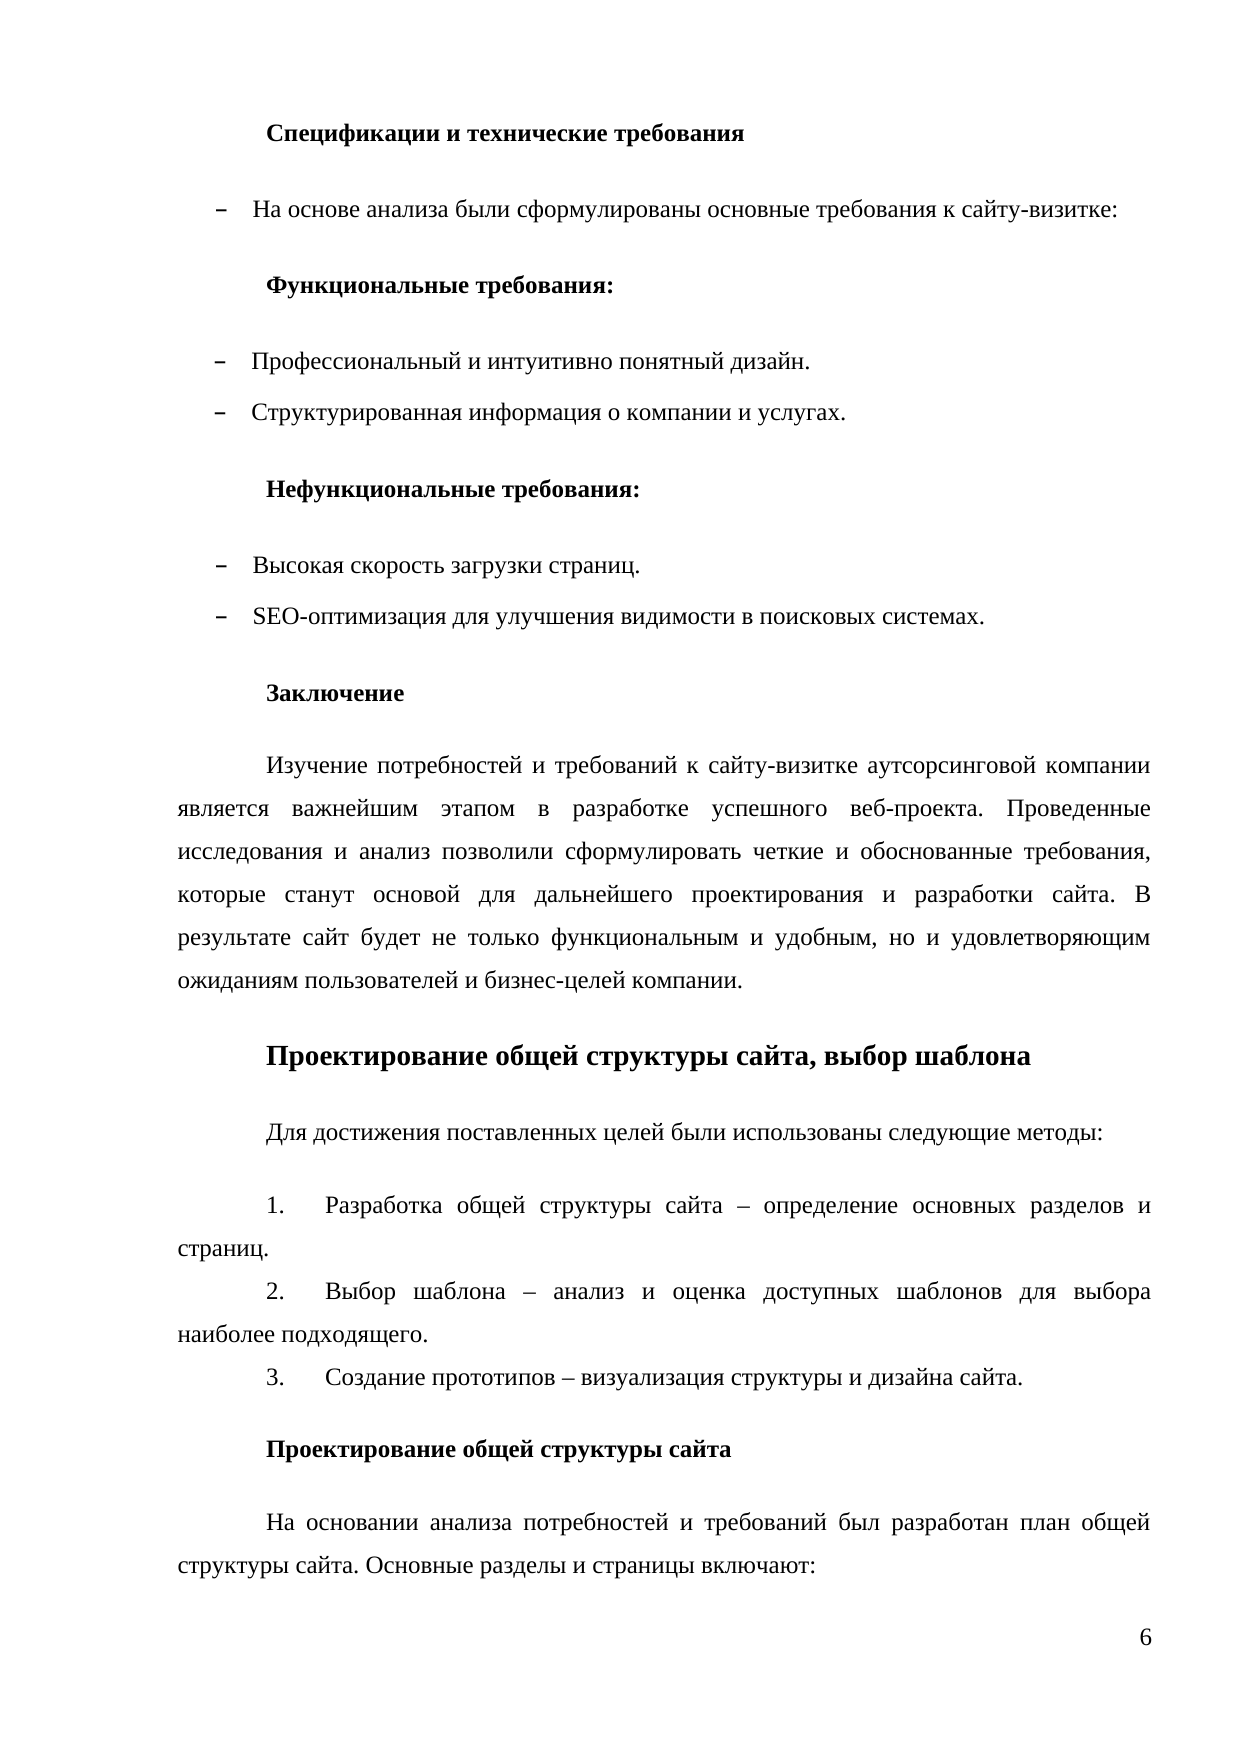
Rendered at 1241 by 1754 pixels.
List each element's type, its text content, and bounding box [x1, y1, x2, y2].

subtitle Спецификации и технические требования [177, 118, 1152, 147]
text Для достижения поставленных целей были использованы следующие методы: [177, 1117, 1152, 1146]
list Высокая скорость загрузки страниц. [215, 546, 1152, 581]
subtitle Проектирование общей структуры сайта, выбор шаблона [177, 1038, 1152, 1071]
list Профессиональный и интуитивно понятный дизайн. [213, 343, 1152, 377]
list На основе анализа были сформулированы основные требования к сайту-визитке: [215, 190, 1152, 224]
text Нефункциональные требования: [177, 474, 1152, 503]
text Функциональные требования: [177, 271, 1152, 299]
text Изучение потребностей и требований к сайту-визитке аутсорсинговой компании является важнейшим этапом в разработке успешного веб-проекта. Проведенные исследования и анализ позволили сформулировать четкие и обоснованные требования, которые станут основой для дальнейшего проектирования и разработки сайта. В результате сайт будет не только функциональным и удобным, но и удовлетворяющим ожиданиям пользователей и бизнес-целей компании. [177, 750, 1152, 994]
list Структурированная информация о компании и услугах. [213, 394, 1152, 428]
subtitle Заключение [177, 678, 1152, 706]
subtitle Проектирование общей структуры сайта [177, 1493, 1152, 1522]
list SEO-оптимизация для улучшения видимости в поисковых системах. [215, 597, 1152, 632]
list Выбор шаблона – анализ и оценка доступных шаблонов для выбора наиболее подходящего. [177, 1305, 1152, 1377]
list Создание прототипов – визуализация структуры и дизайна сайта. [177, 1421, 1152, 1449]
list Разработка общей структуры сайта – определение основных разделов и страниц. [177, 1190, 1152, 1262]
